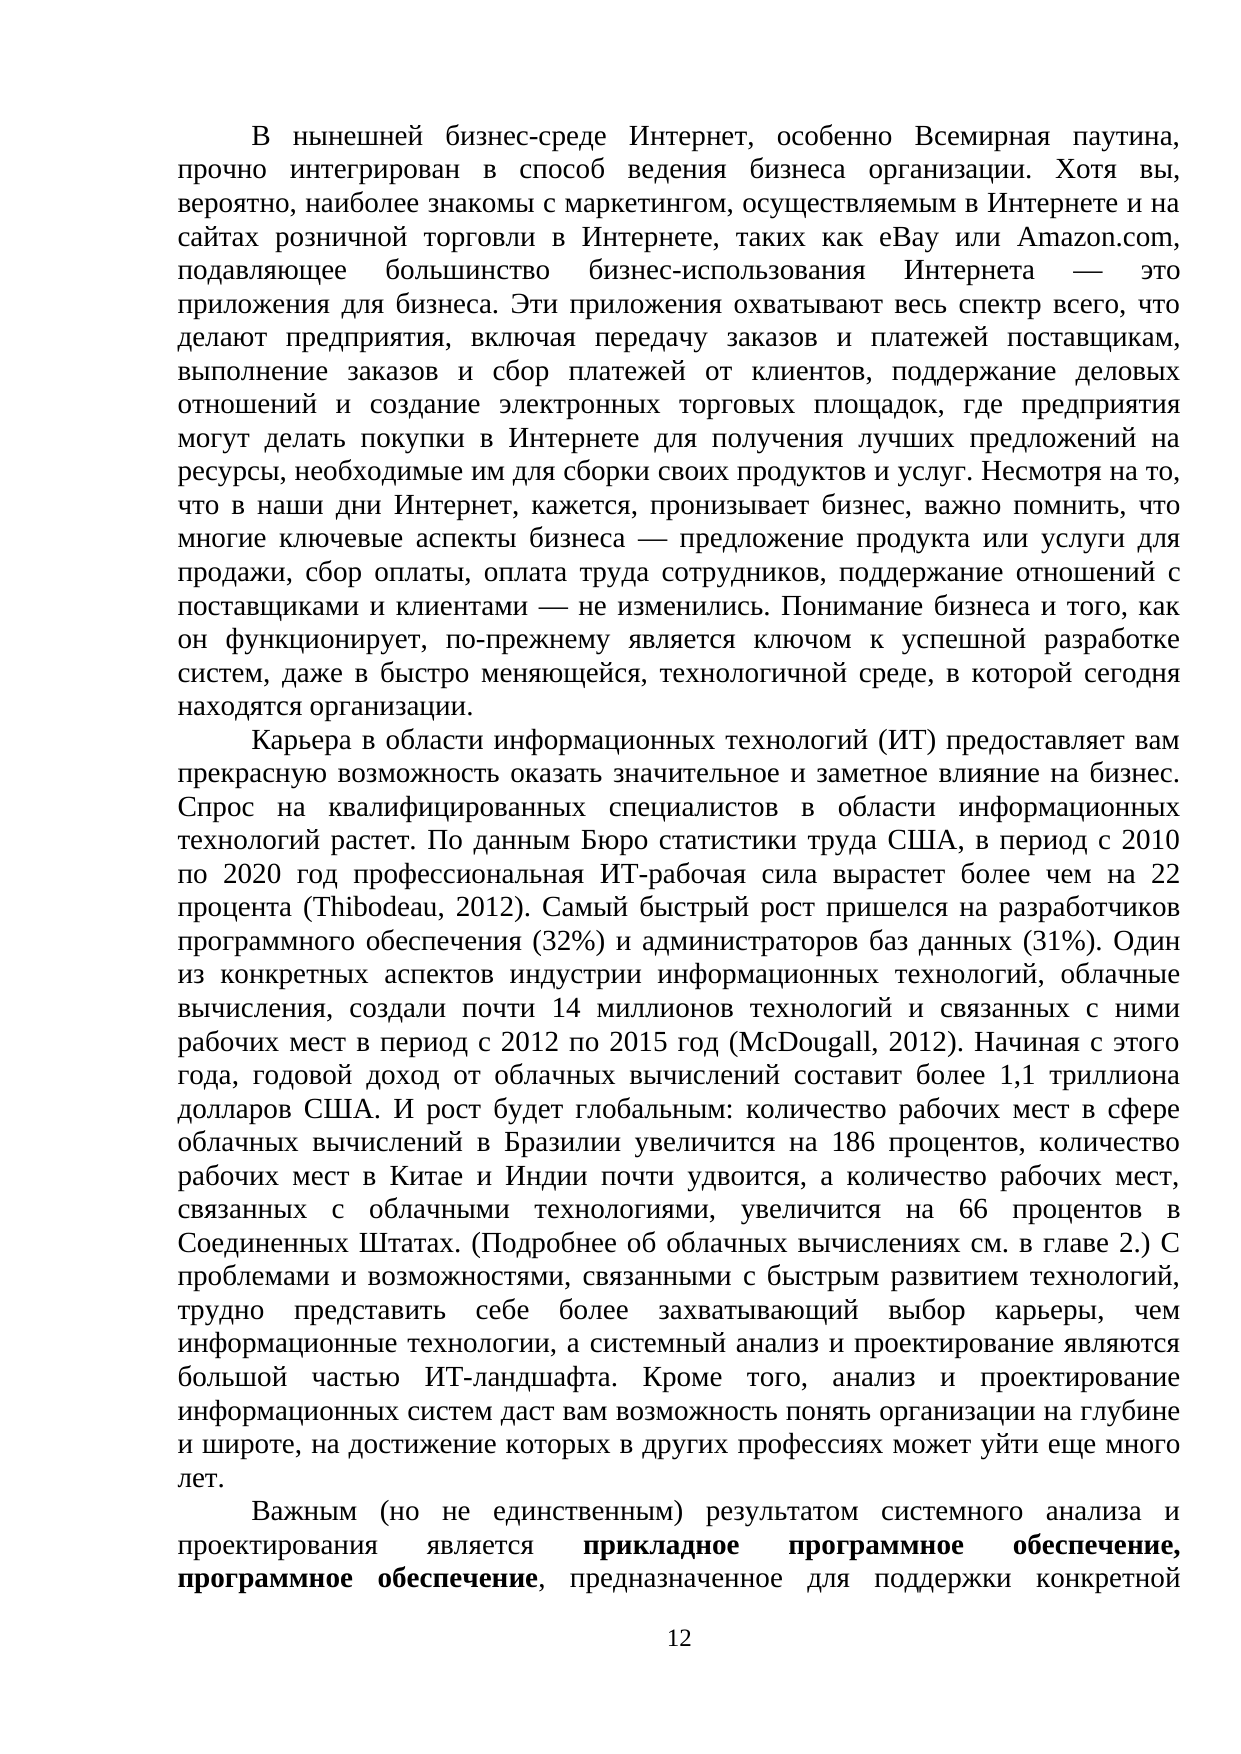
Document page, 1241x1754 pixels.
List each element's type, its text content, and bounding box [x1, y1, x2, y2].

text В нынешней бизнес-среде Интернет, особенно Всемирная паутина, прочно интегрирован в способ ведения бизнеса организации. Хотя вы, вероятно, наиболее знакомы с маркетингом, осуществляемым в Интернете и на сайтах розничной торговли в Интернете, таких как eBay или Amazon.com, подавляющее большинство бизнес-использования Интернета — это приложения для бизнеса. Эти приложения охватывают весь спектр всего, что делают предприятия, включая передачу заказов и платежей поставщикам, выполнение заказов и сбор платежей от клиентов, поддержание деловых отношений и создание электронных торговых площадок, где предприятия могут делать покупки в Интернете для получения лучших предложений на ресурсы, необходимые им для сборки своих продуктов и услуг. Несмотря на то, что в наши дни Интернет, кажется, пронизывает бизнес, важно помнить, что многие ключевые аспекты бизнеса — предложение продукта или услуги для продажи, сбор оплаты, оплата труда сотрудников, поддержание отношений с поставщиками и клиентами — не изменились. Понимание бизнеса и того, как он функционирует, по-прежнему является ключом к успешной разработке систем, даже в быстро меняющейся, технологичной среде, в которой сегодня находятся организации. [177, 118, 1181, 722]
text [177, 1493, 1181, 1594]
text Карьера в области информационных технологий (ИТ) предоставляет вам прекрасную возможность оказать значительное и заметное влияние на бизнес. Спрос на квалифицированных специалистов в области информационных технологий растет. По данным Бюро статистики труда США, в период с 2010 по 2020 год профессиональная ИТ-рабочая сила вырастет более чем на 22 процента (Thibodeau, 2012). Самый быстрый рост пришелся на разработчиков программного обеспечения (32%) и администраторов баз данных (31%). Один из конкретных аспектов индустрии информационных технологий, облачные вычисления, создали почти 14 миллионов технологий и связанных с ними рабочих мест в период с 2012 по 2015 год (McDougall, 2012). Начиная с этого года, годовой доход от облачных вычислений составит более 1,1 триллиона долларов США. И рост будет глобальным: количество рабочих мест в сфере облачных вычислений в Бразилии увеличится на 186 процентов, количество рабочих мест в Китае и Индии почти удвоится, а количество рабочих мест, связанных с облачными технологиями, увеличится на 66 процентов в Соединенных Штатах. (Подробнее об облачных вычислениях см. в главе 2.) С проблемами и возможностями, связанными с быстрым развитием технологий, трудно представить себе более захватывающий выбор карьеры, чем информационные технологии, а системный анализ и проектирование являются большой частью ИТ-ландшафта. Кроме того, анализ и проектирование информационных систем даст вам возможность понять организации на глубине и широте, на достижение которых в других профессиях может уйти еще много лет. [177, 722, 1181, 1493]
